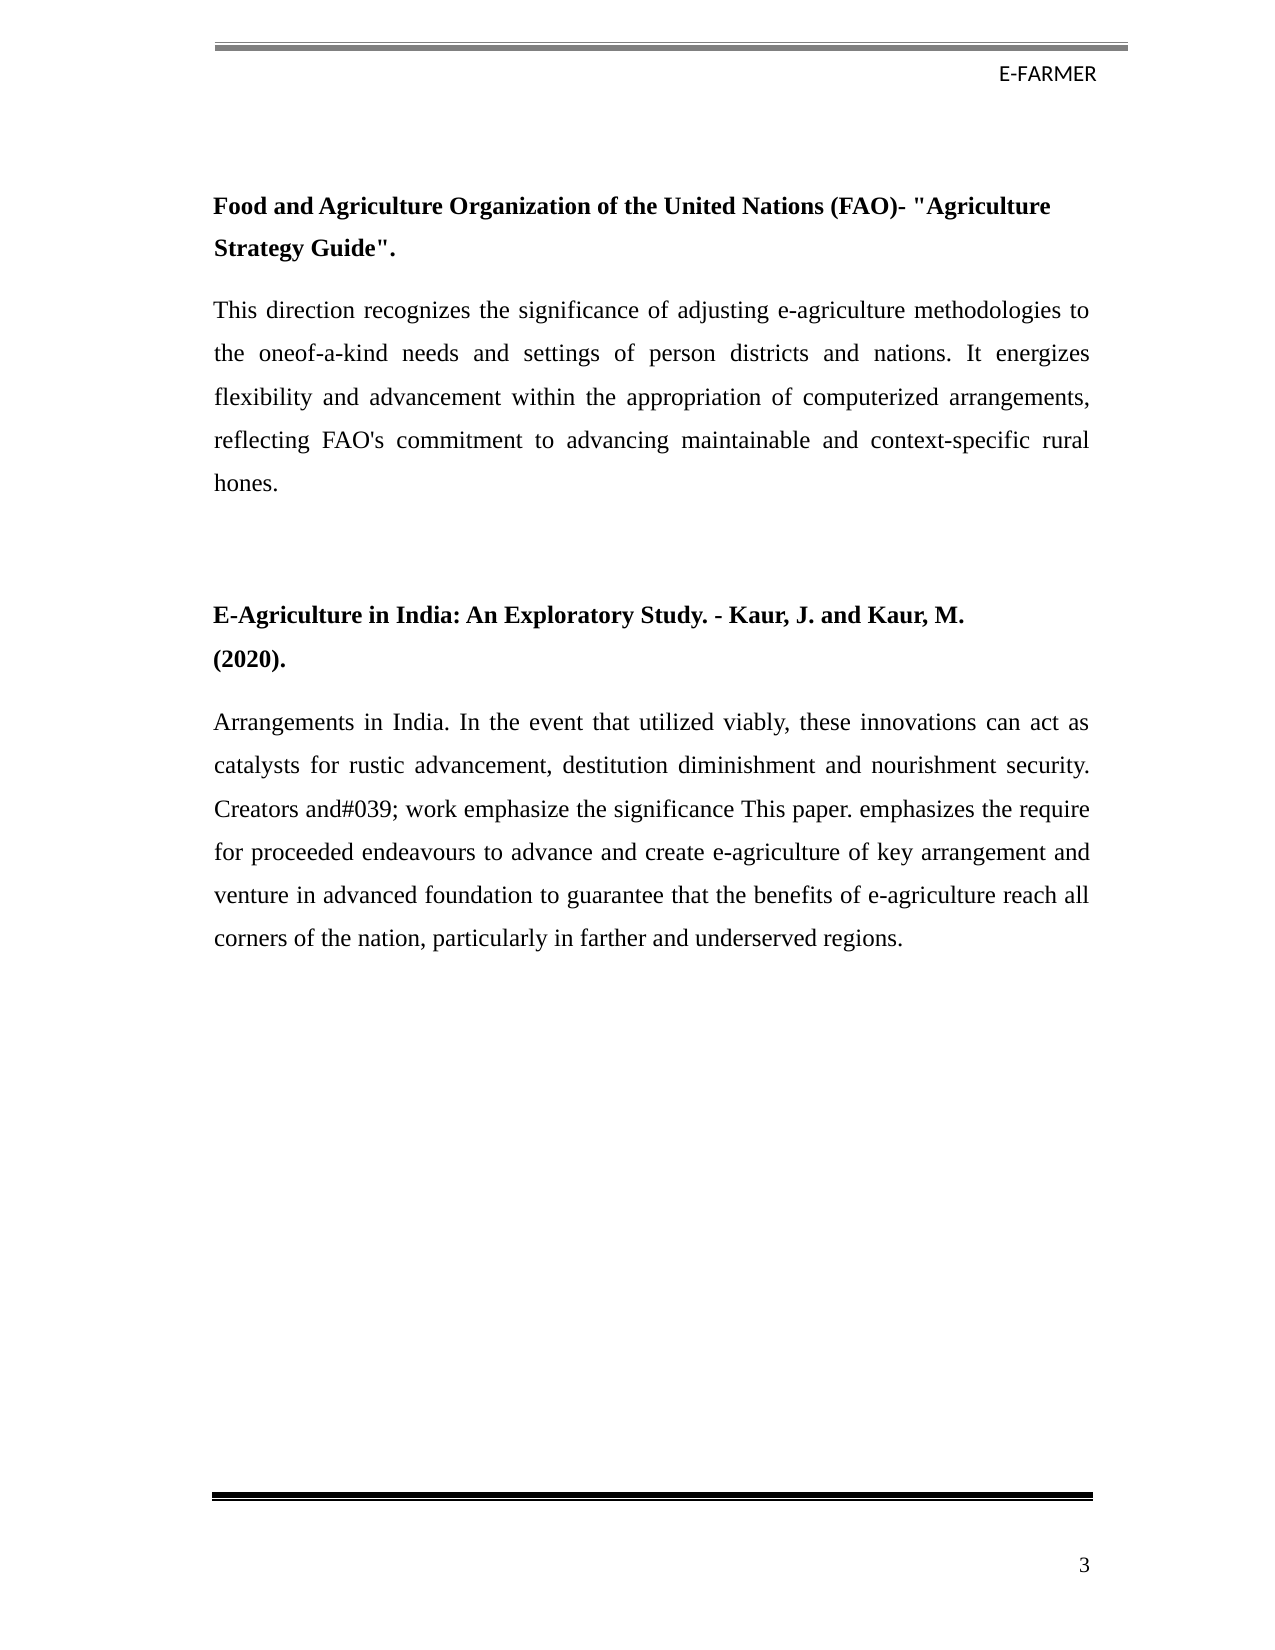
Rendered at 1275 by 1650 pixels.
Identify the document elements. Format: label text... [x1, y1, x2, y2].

text Food and Agriculture Organization of the United Nations (FAO)- "Agriculture Strategy Guide". [213, 191, 1128, 262]
text (2020). [213, 644, 1128, 673]
text Arrangements in India. In the event that utilized viably, these innovations can act as catalysts for rustic advancement, destitution diminishment and nourishment security. Creators and#039; work emphasize the significance This paper. emphasizes the require for proceeded endeavours to advance and create e-agriculture of key arrangement and venture in advanced foundation to guarantee that the benefits of e-agriculture reach all corners of the nation, particularly in farther and underserved regions. [213, 707, 1091, 952]
text E-Agriculture in India: An Exploratory Study. - Kaur, J. and Kaur, M. [213, 600, 1128, 629]
text This direction recognizes the significance of adjusting e-agriculture methodologies to the oneof-a-kind needs and settings of person districts and nations. It energizes flexibility and advancement within the appropriation of computerized arrangements, reflecting FAO's commitment to advancing maintainable and context-specific rural hones. [213, 295, 1091, 497]
